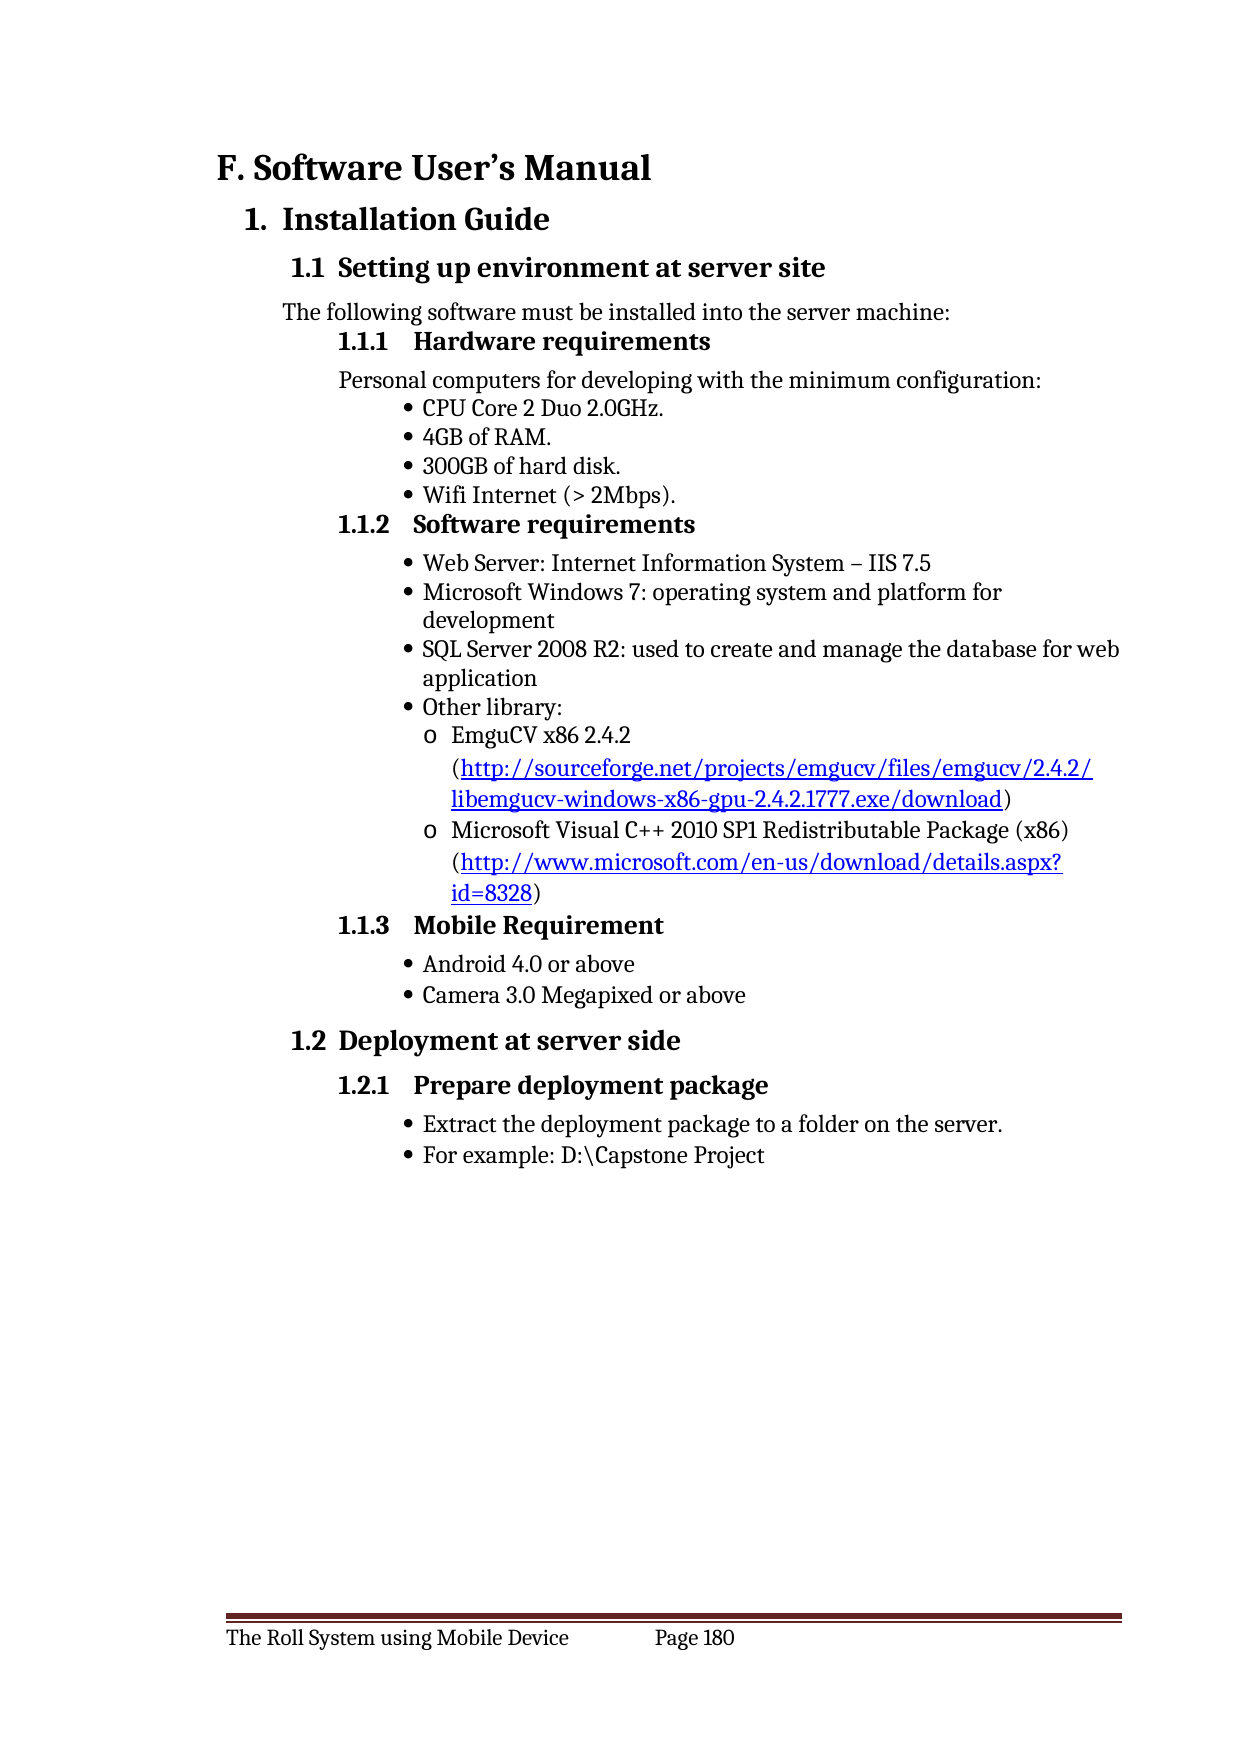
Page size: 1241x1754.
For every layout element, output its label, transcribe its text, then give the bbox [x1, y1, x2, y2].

list Web Server: Internet Information System – IIS 7.5 [404, 549, 1122, 578]
list (http://www.microsoft.com/en-us/download/details.aspx?id=8328) [451, 848, 1122, 908]
list Wifi Internet (> 2Mbps). [404, 481, 1122, 509]
list 4GB of RAM. [404, 423, 1122, 452]
list EmguCV x86 2.4.2 [423, 721, 1122, 751]
list For example: D:\Capstone Project [404, 1141, 1122, 1170]
list 300GB of hard disk. [404, 452, 1122, 481]
subtitle Hardware requirements [338, 326, 1122, 357]
subtitle Installation Guide [244, 201, 1122, 239]
list Extract the deployment package to a folder on the server. [404, 1110, 1122, 1139]
subtitle Software requirements [338, 509, 1122, 541]
list Microsoft Visual C++ 2010 SP1 Redistributable Package (x86) [423, 816, 1122, 846]
list Microsoft Windows 7: operating system and platform for development [404, 578, 1122, 635]
subtitle Setting up environment at server site [291, 251, 1122, 285]
list CPU Core 2 Duo 2.0GHz. [404, 394, 1122, 423]
subtitle Prepare deployment package [338, 1070, 1122, 1102]
subtitle Deployment at server side [291, 1024, 1122, 1058]
list SQL Server 2008 R2: used to create and manage the database for web application [404, 635, 1122, 693]
list Other library: [404, 693, 1122, 721]
list (http://sourceforge.net/projects/emgucv/files/emgucv/2.4.2/libemgucv-windows-x86-gpu-2.4.2.1777.exe/download) [451, 754, 1122, 813]
text The following software must be installed into the server machine: [282, 297, 1122, 326]
list Camera 3.0 Megapixed or above [404, 981, 1122, 1009]
list Android 4.0 or above [404, 950, 1122, 978]
subtitle Software User’s Manual [216, 147, 1122, 190]
text Personal computers for developing with the minimum configuration: [263, 366, 1122, 394]
subtitle Mobile Requirement [338, 910, 1122, 941]
